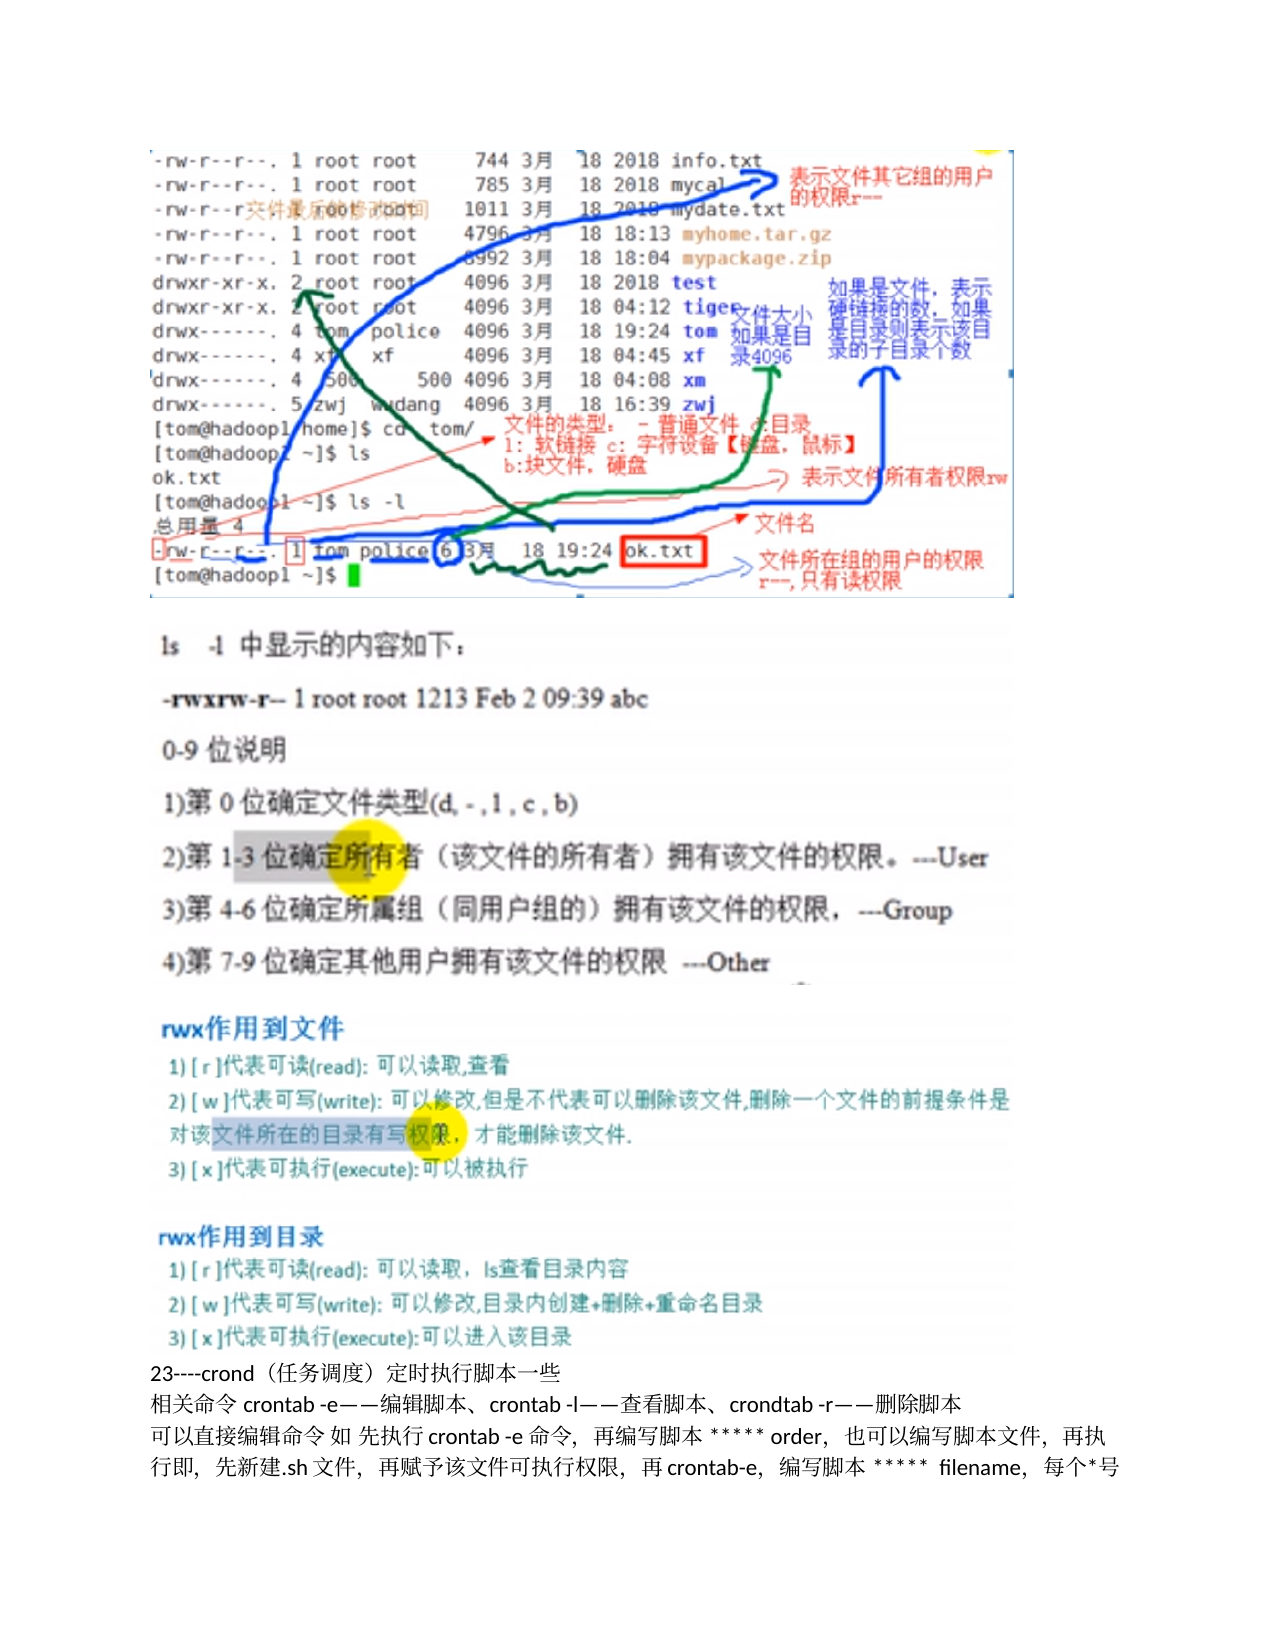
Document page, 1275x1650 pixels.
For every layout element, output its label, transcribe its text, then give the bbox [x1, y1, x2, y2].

picture [150, 150, 1014, 598]
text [150, 1419, 1125, 1482]
picture [150, 625, 1014, 985]
picture [150, 1012, 1014, 1356]
text 相关命令 crontab -e——编辑脚本、crontab -l——查看脚本、crondtab -r——删除脚本 [150, 1387, 1125, 1419]
text 23----crond（任务调度）定时执行脚本一些 [150, 1356, 1125, 1387]
